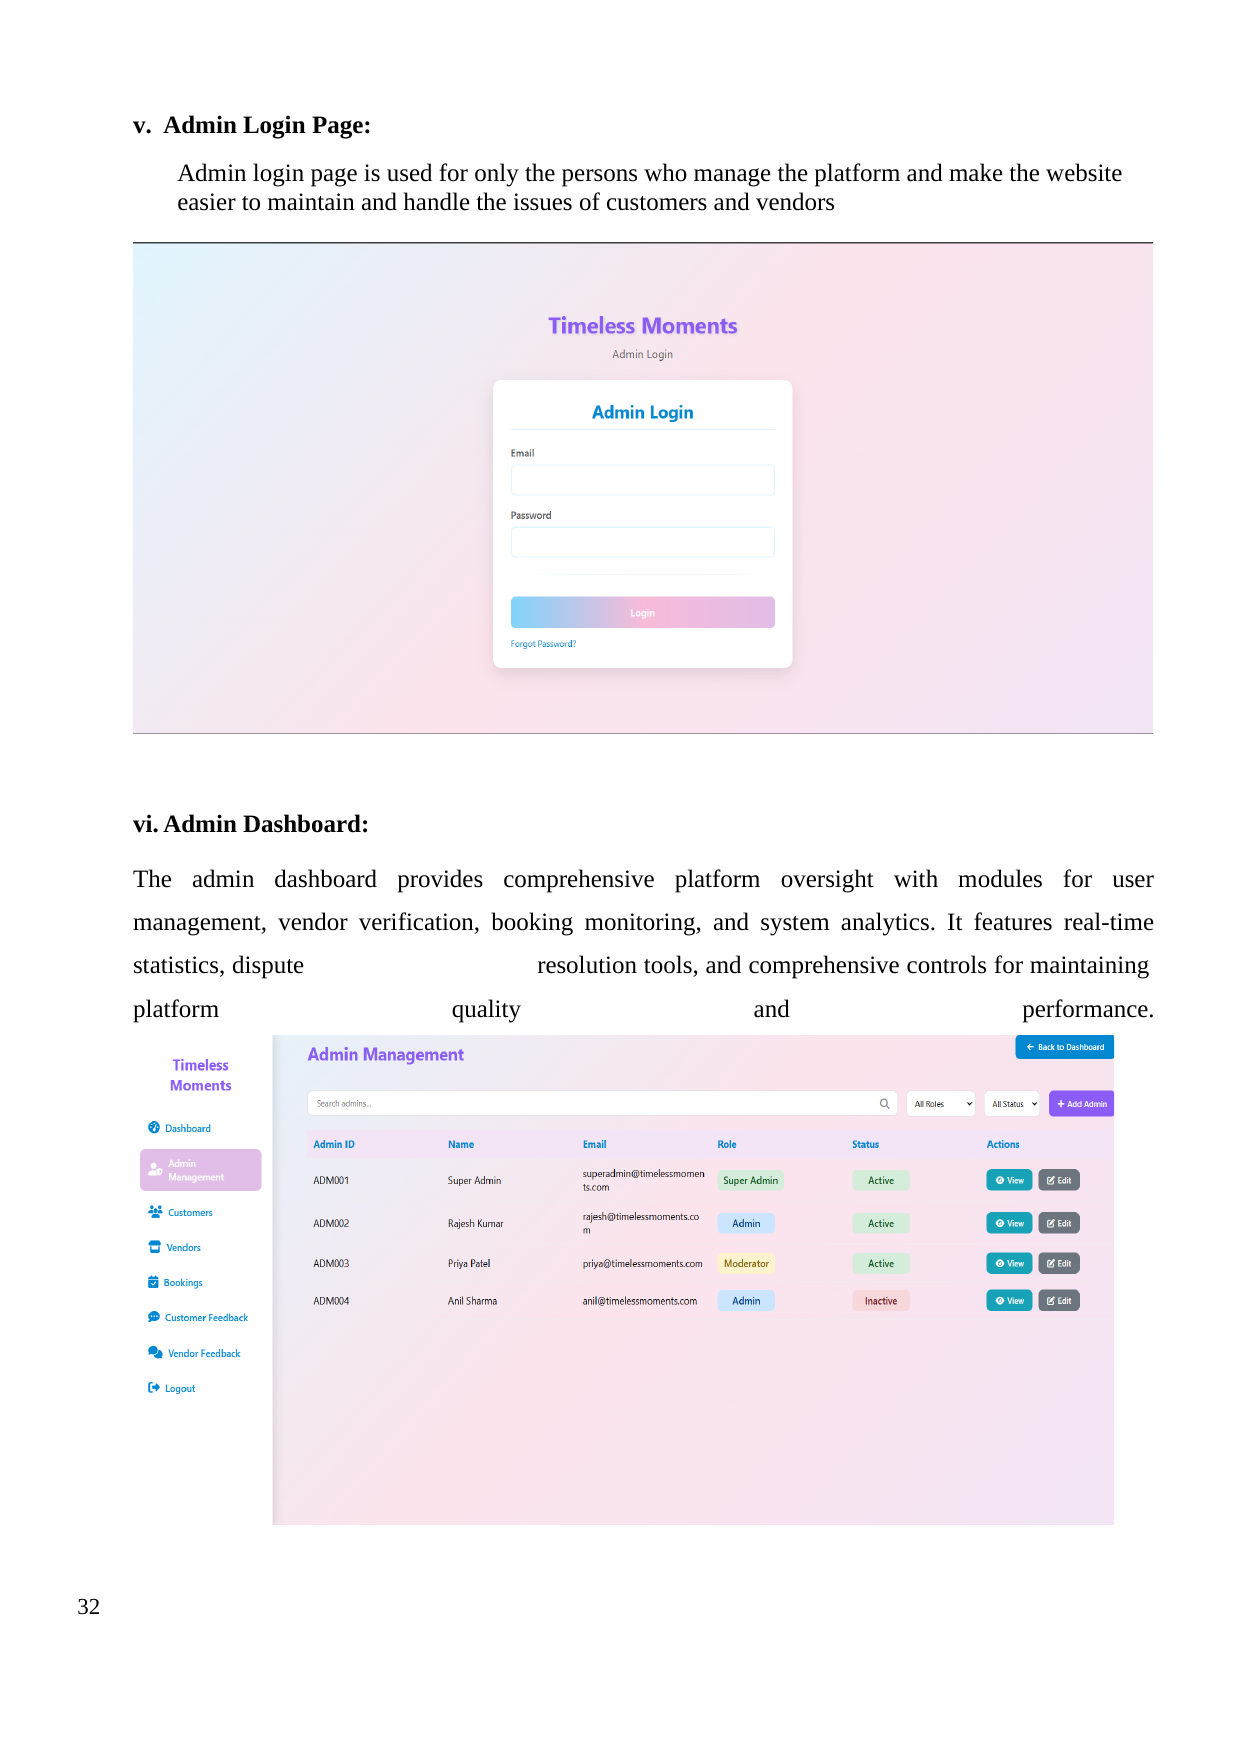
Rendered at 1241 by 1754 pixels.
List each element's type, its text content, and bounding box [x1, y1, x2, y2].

picture [132, 242, 1154, 734]
picture [132, 1035, 1115, 1525]
subtitle Admin Login Page: [133, 110, 1155, 139]
subtitle Admin login page is used for only the persons who manage the platform and make the website easier to maintain and handle the issues of customers and vendors [177, 158, 1155, 216]
subtitle Admin Dashboard: [133, 809, 1155, 838]
